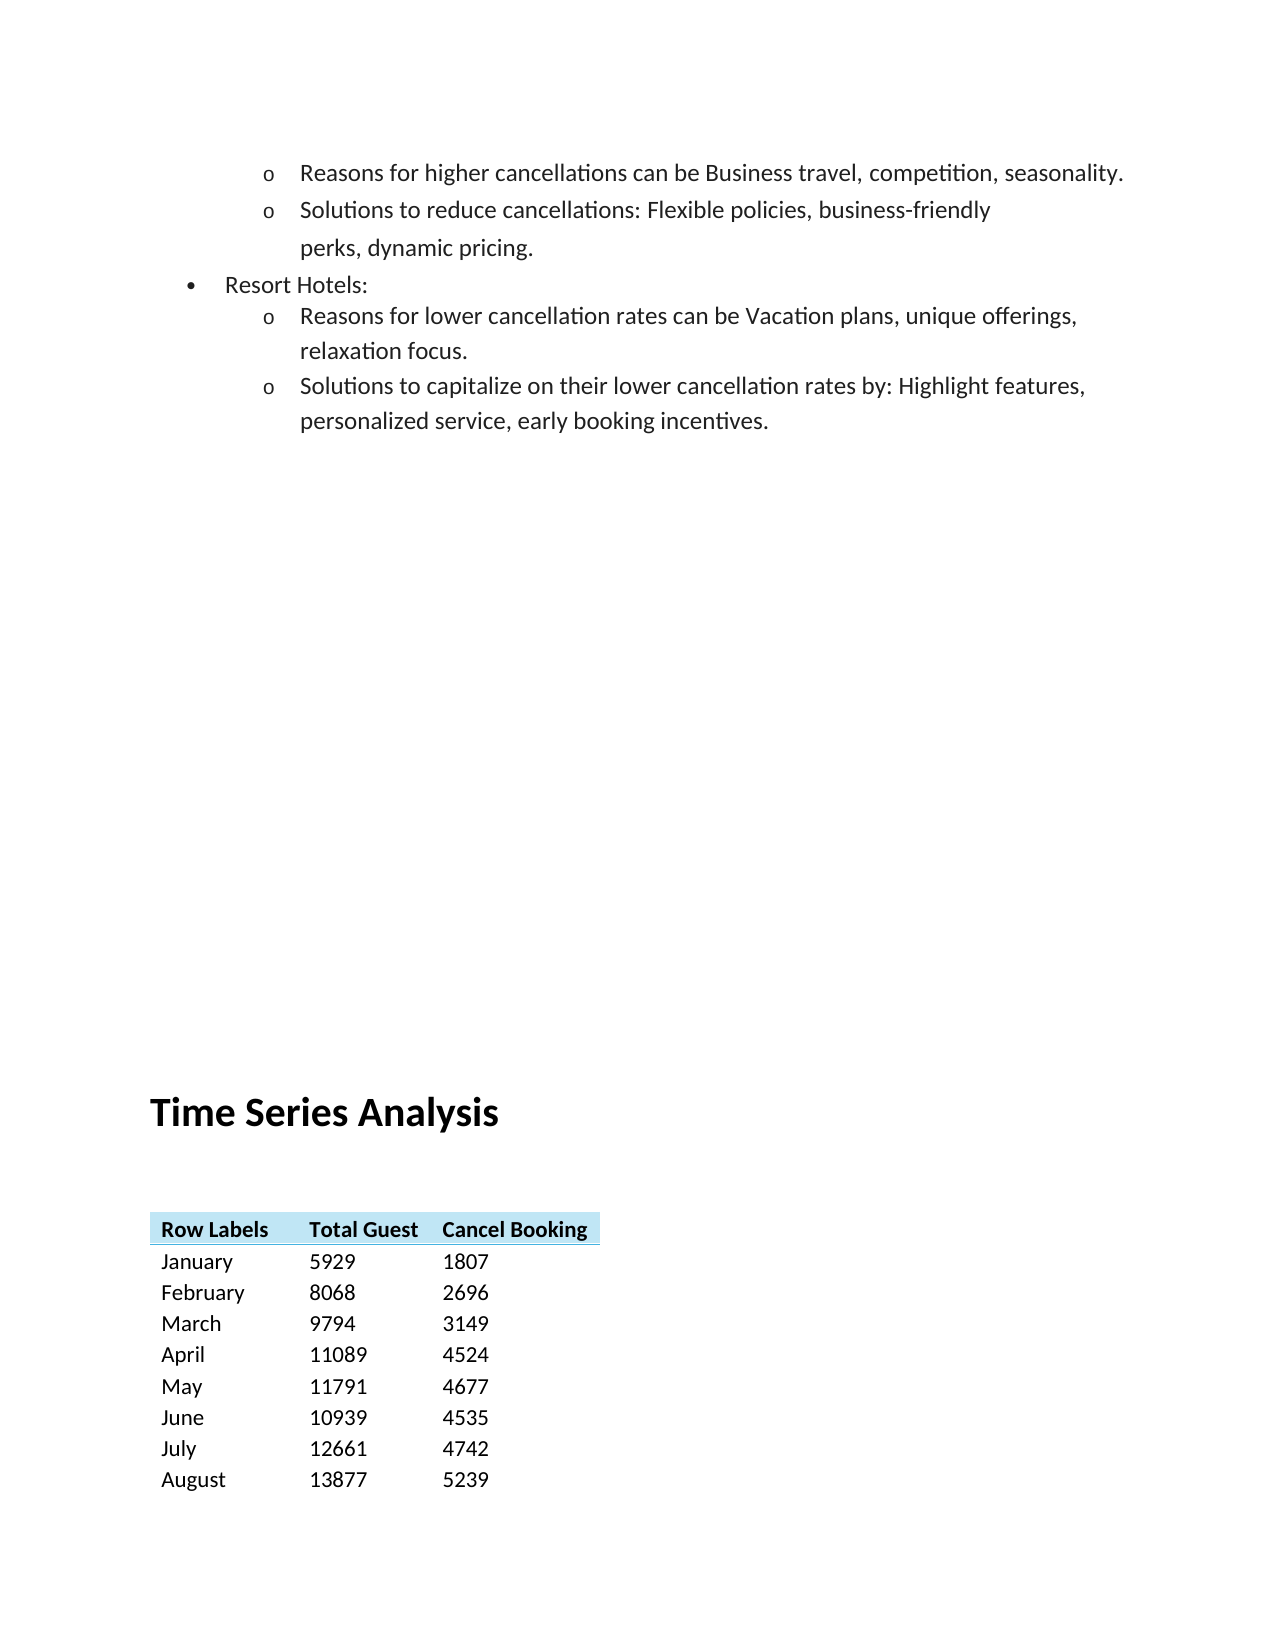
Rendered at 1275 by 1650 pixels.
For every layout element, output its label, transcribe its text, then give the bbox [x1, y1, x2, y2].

list Reasons for higher cancellations can be Business travel, competition, seasonality. [262, 150, 1125, 187]
table_cell May [150, 1369, 298, 1400]
table_cell 4535 [431, 1400, 600, 1431]
list Solutions to reduce cancellations: Flexible policies, business-friendly perks, dynamic pricing. [262, 187, 1125, 262]
table_cell 8068 [298, 1275, 431, 1306]
table_header Total Guest [298, 1212, 431, 1243]
list Reasons for lower cancellation rates can be Vacation plans, unique offerings, relaxation focus. [262, 300, 1125, 366]
table_cell 4677 [431, 1369, 600, 1400]
table_cell 2696 [431, 1275, 600, 1306]
table_cell 12661 [298, 1431, 431, 1462]
table_header Row Labels [150, 1212, 298, 1243]
table_cell 9794 [298, 1306, 431, 1337]
list Solutions to capitalize on their lower cancellation rates by: Highlight features, personalized service, early booking incentives. [262, 370, 1125, 436]
table_cell 5929 [298, 1245, 431, 1275]
table_cell March [150, 1306, 298, 1337]
table_cell April [150, 1337, 298, 1368]
table_cell 10939 [298, 1400, 431, 1431]
table_cell 13877 [298, 1462, 431, 1493]
table_cell 4524 [431, 1337, 600, 1368]
table_cell 5239 [431, 1462, 600, 1493]
table_cell 4742 [431, 1431, 600, 1462]
list Resort Hotels: [187, 262, 1125, 300]
table_cell January [150, 1245, 298, 1275]
text Time Series Analysis [150, 1086, 1125, 1136]
table_cell 1807 [431, 1245, 600, 1275]
table_cell August [150, 1462, 298, 1493]
table_cell 11089 [298, 1337, 431, 1368]
table_cell June [150, 1400, 298, 1431]
table_cell July [150, 1431, 298, 1462]
table_cell 3149 [431, 1306, 600, 1337]
table_cell 11791 [298, 1369, 431, 1400]
table_cell February [150, 1275, 298, 1306]
table_header Cancel Booking [431, 1212, 600, 1243]
